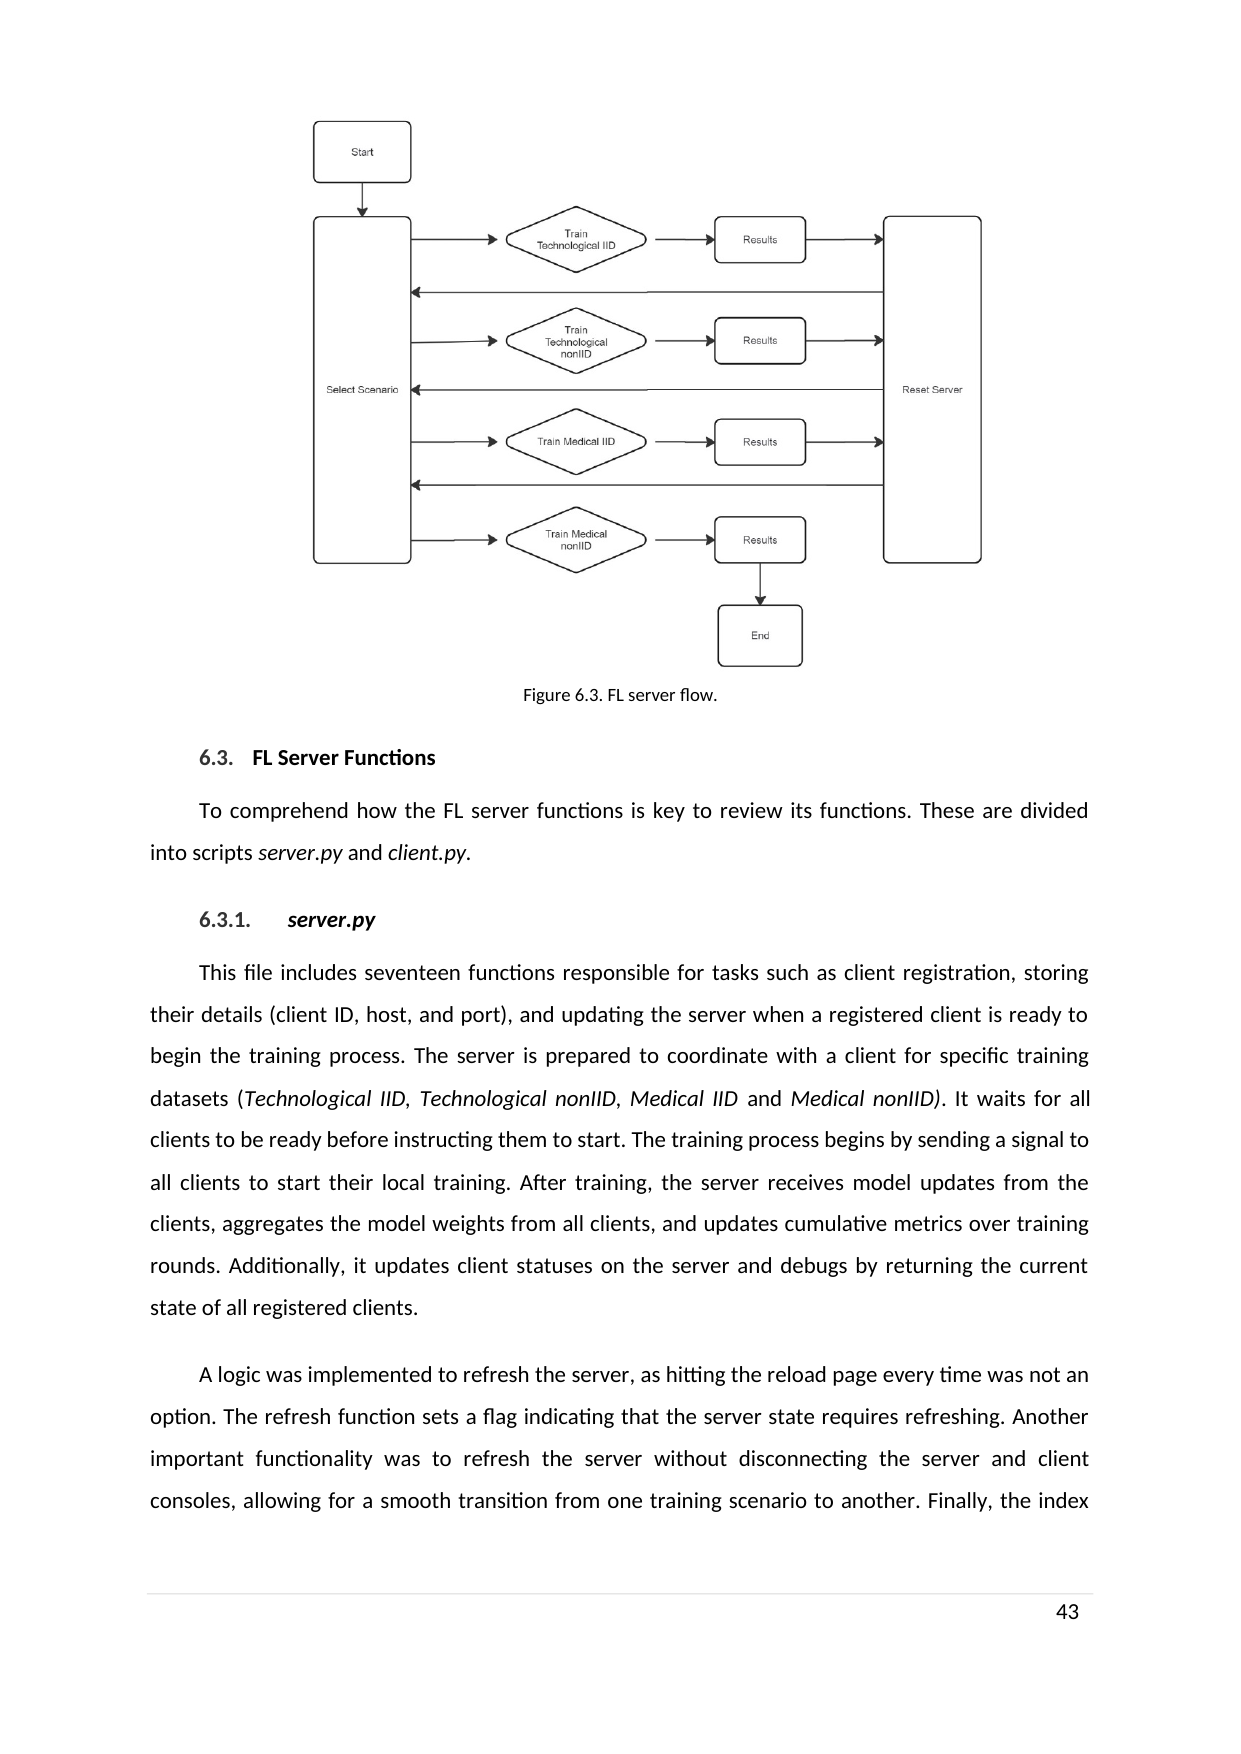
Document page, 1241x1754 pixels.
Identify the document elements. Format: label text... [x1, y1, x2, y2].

text To comprehend how the FL server functions is key to review its functions. These are divided into scripts server.py and client.py. [150, 796, 1091, 866]
picture [298, 116, 992, 672]
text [150, 1361, 1091, 1514]
text This file includes seventeen functions responsible for tasks such as client registration, storing their details (client ID, host, and port), and updating the server when a registered client is ready to begin the training process. The server is prepared to coordinate with a client for specific training datasets (Technological IID, Technological nonIID, Medical IID and Medical nonIID). It waits for all clients to be ready before instructing them to start. The training process begins by sending a signal to all clients to start their local training. After training, the server receives model updates from the clients, aggregates the model weights from all clients, and updates cumulative metrics over training rounds. Additionally, it updates client statuses on the server and debugs by returning the current state of all registered clients. [150, 958, 1091, 1322]
subtitle server.py [199, 905, 1126, 933]
subtitle FL Server Functions [199, 743, 1126, 771]
